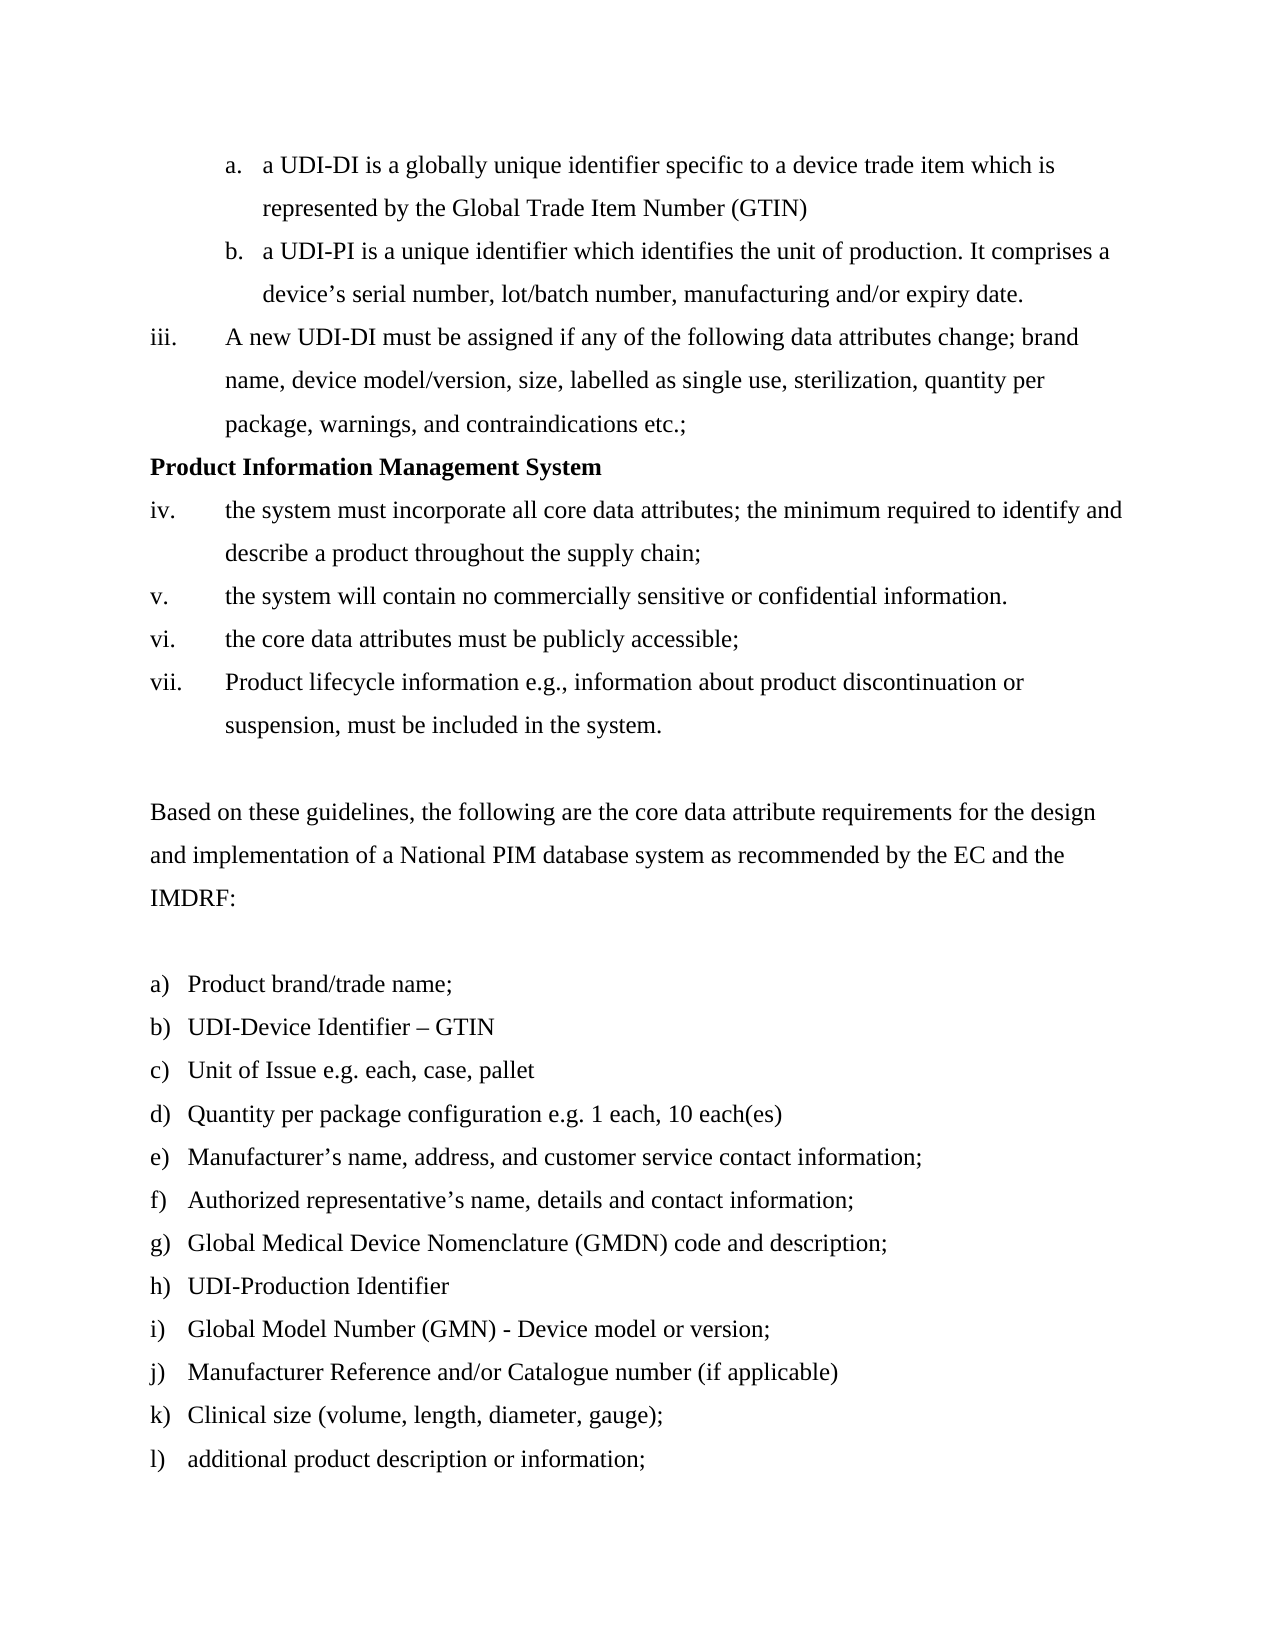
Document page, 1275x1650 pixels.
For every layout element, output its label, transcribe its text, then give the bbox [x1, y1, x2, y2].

list A new UDI-DI must be assigned if any of the following data attributes change; brand name, device model/version, size, labelled as single use, sterilization, quantity per package, warnings, and contraindications etc.; [150, 322, 1125, 437]
text Based on these guidelines, the following are the core data attribute requirements for the design and implementation of a National PIM database system as recommended by the EC and the IMDRF: [150, 797, 1125, 912]
list UDI-Device Identifier – GTIN [150, 1012, 1125, 1041]
list Authorized representative’s name, details and contact information; [150, 1185, 1125, 1214]
list Manufacturer’s name, address, and customer service contact information; [150, 1142, 1125, 1171]
list UDI-Production Identifier [150, 1271, 1125, 1300]
list Global Model Number (GMN) - Device model or version; [150, 1314, 1125, 1343]
list the system must incorporate all core data attributes; the minimum required to identify and describe a product throughout the supply chain; [150, 495, 1125, 567]
list a UDI-PI is a unique identifier which identifies the unit of production. It comprises a device’s serial number, lot/batch number, manufacturing and/or expiry date. [225, 236, 1125, 308]
list Quantity per package configuration e.g. 1 each, 10 each(es) [150, 1099, 1125, 1127]
list Unit of Issue e.g. each, case, pallet [150, 1056, 1125, 1084]
list Product lifecycle information e.g., information about product discontinuation or suspension, must be included in the system. [150, 667, 1125, 739]
text Product Information Management System [150, 452, 1125, 481]
list Product brand/trade name; [150, 969, 1125, 998]
list a UDI-DI is a globally unique identifier specific to a device trade item which is represented by the Global Trade Item Number (GTIN) [225, 150, 1125, 222]
list Clinical size (volume, length, diameter, gauge); [150, 1401, 1125, 1429]
list additional product description or information; [150, 1444, 1125, 1472]
list the core data attributes must be publicly accessible; [150, 624, 1125, 653]
list Global Medical Device Nomenclature (GMDN) code and description; [150, 1228, 1125, 1257]
list the system will contain no commercially sensitive or confidential information. [150, 581, 1125, 610]
list Manufacturer Reference and/or Catalogue number (if applicable) [150, 1357, 1125, 1386]
